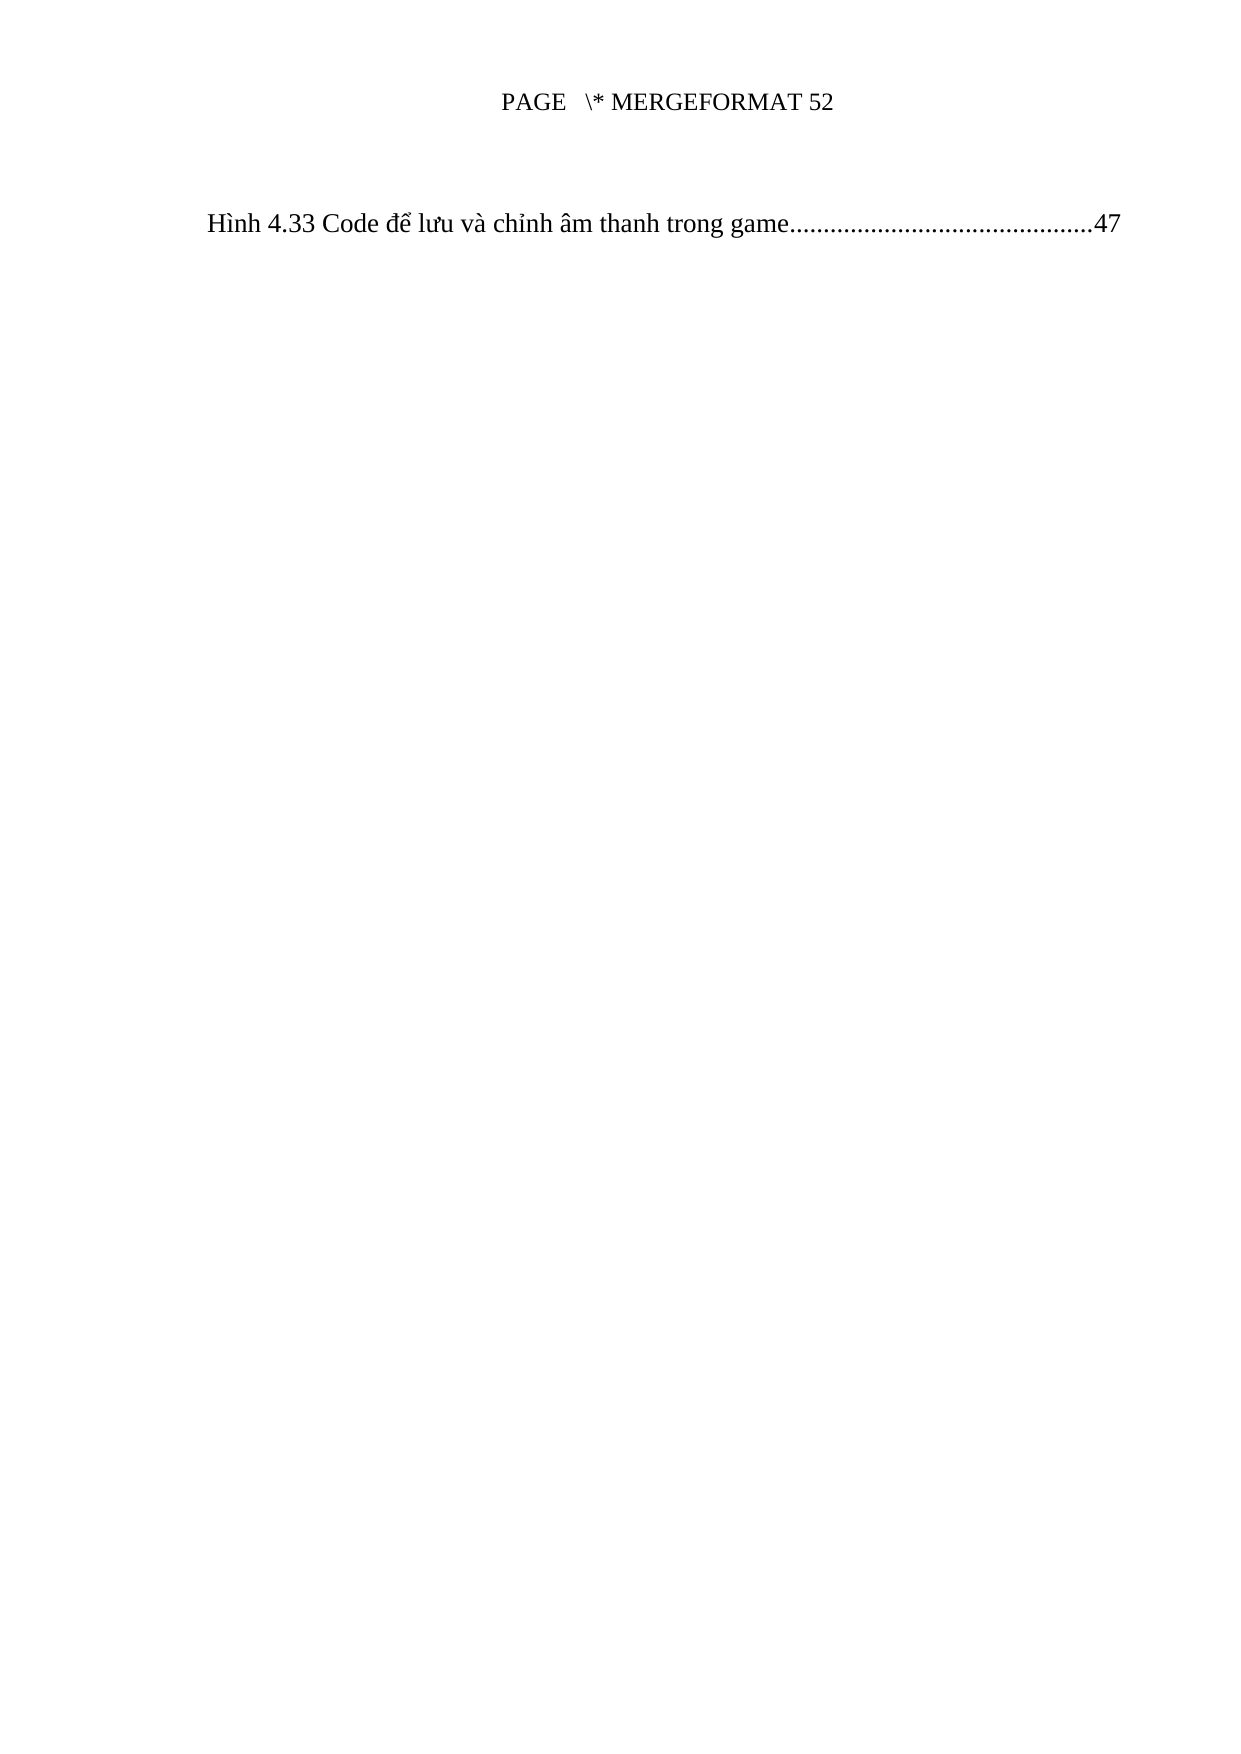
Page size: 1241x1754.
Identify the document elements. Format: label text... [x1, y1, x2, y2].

text Hình 4.33 Code để lưu và chỉnh âm thanh trong game 47 [207, 207, 1122, 238]
